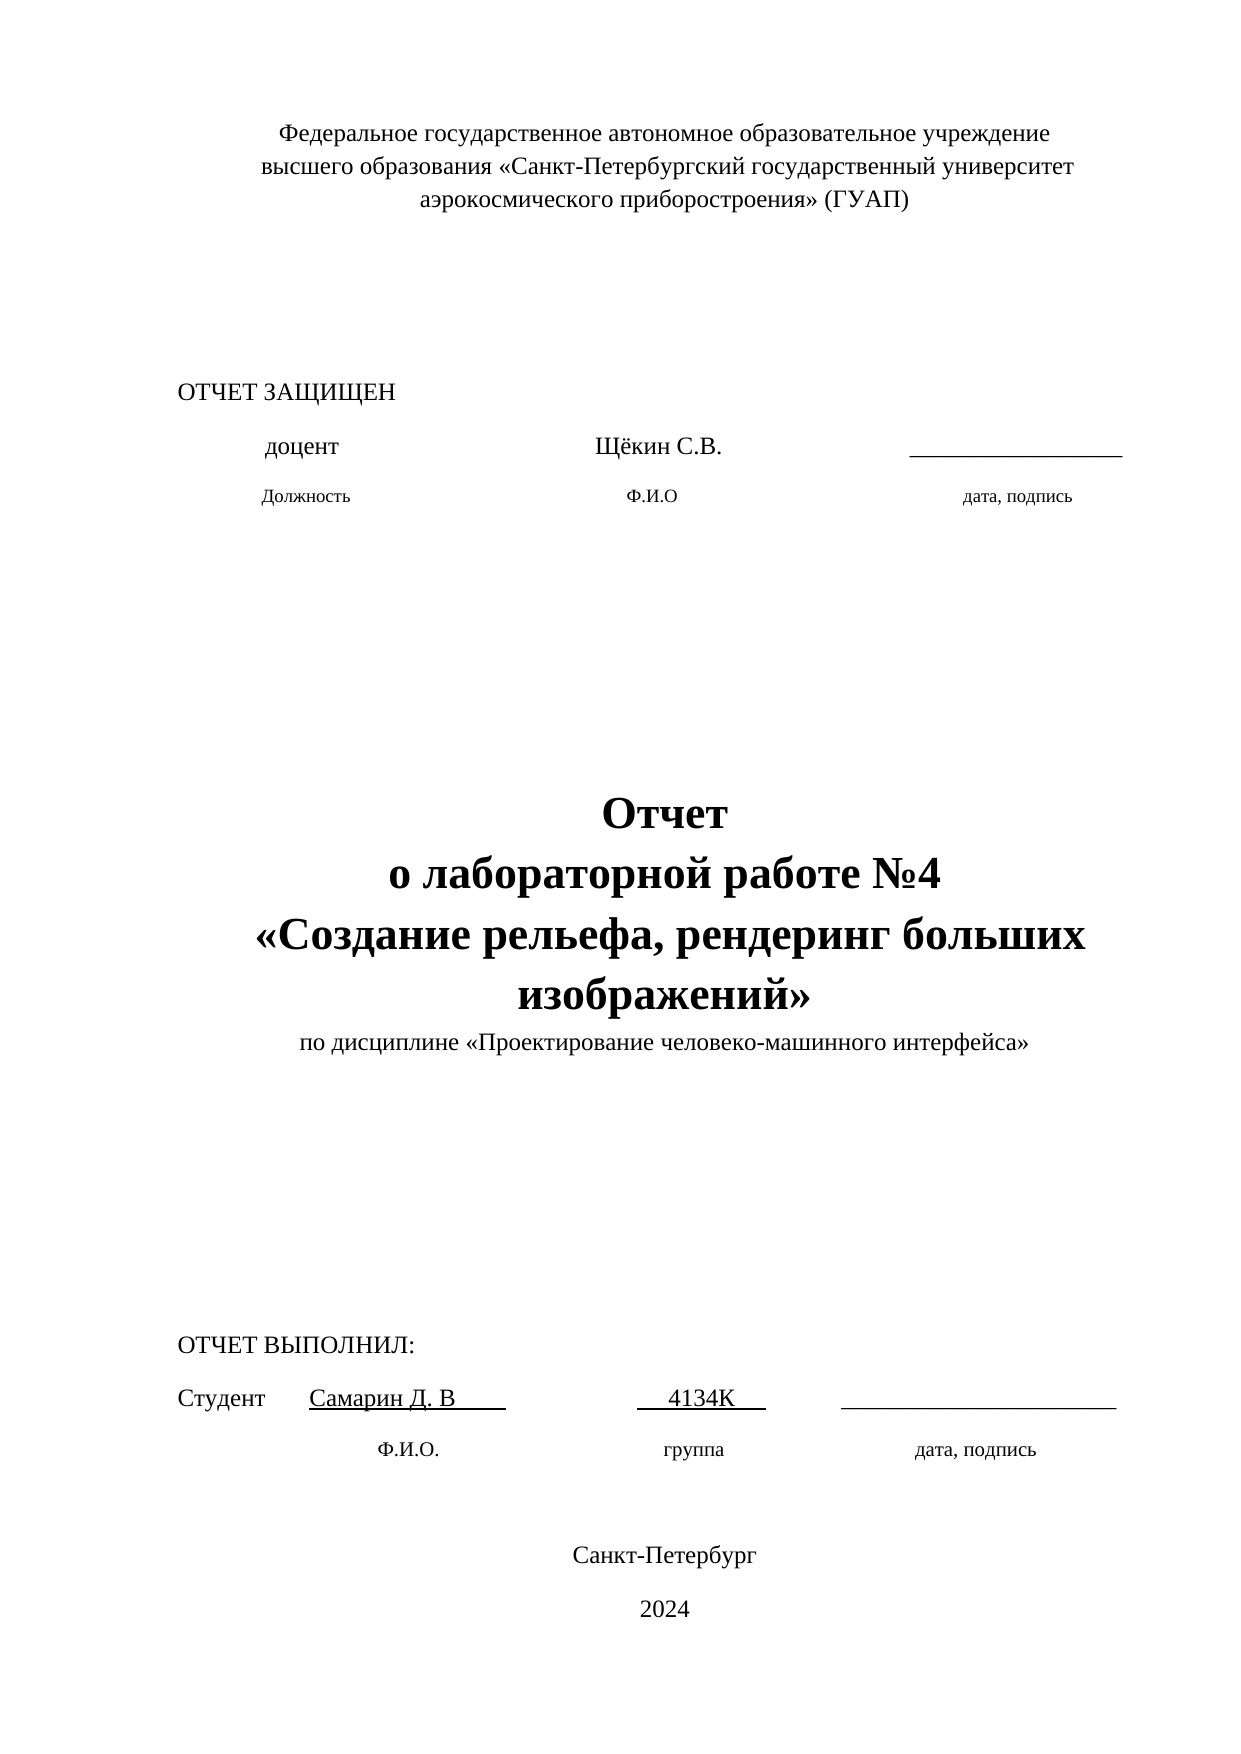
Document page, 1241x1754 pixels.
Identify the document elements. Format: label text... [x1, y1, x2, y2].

text о лабораторной работе №4 [177, 846, 1152, 898]
text Федеральное государственное автономное образовательное учреждение [177, 118, 1152, 147]
text Ф.И.О. группа дата, подпись [177, 1437, 1152, 1461]
text по дисциплине «Проектирование человеко-машинного интерфейса» [177, 1027, 1152, 1056]
text ОТЧЕТ ЗАЩИЩЕН [177, 377, 1152, 406]
text «Создание рельефа, рендеринг больших изображений» [177, 906, 1152, 1019]
text ОТЧЕТ ВЫПОЛНИЛ: [177, 1330, 1152, 1358]
text доцент Щёкин С.В. _________________ [177, 431, 1152, 459]
text Санкт-Петербург [177, 1540, 1152, 1569]
text высшего образования «Санкт-Петербургский государственный университет аэрокосмического приборостроения» (ГУАП) [177, 151, 1152, 213]
text 2024 [177, 1594, 1152, 1623]
text Студент Самарин Д. В 4134К ______________________ [177, 1383, 1152, 1412]
text Отчет [177, 785, 1152, 838]
text Должность Ф.И.О дата, подпись [177, 484, 1152, 506]
